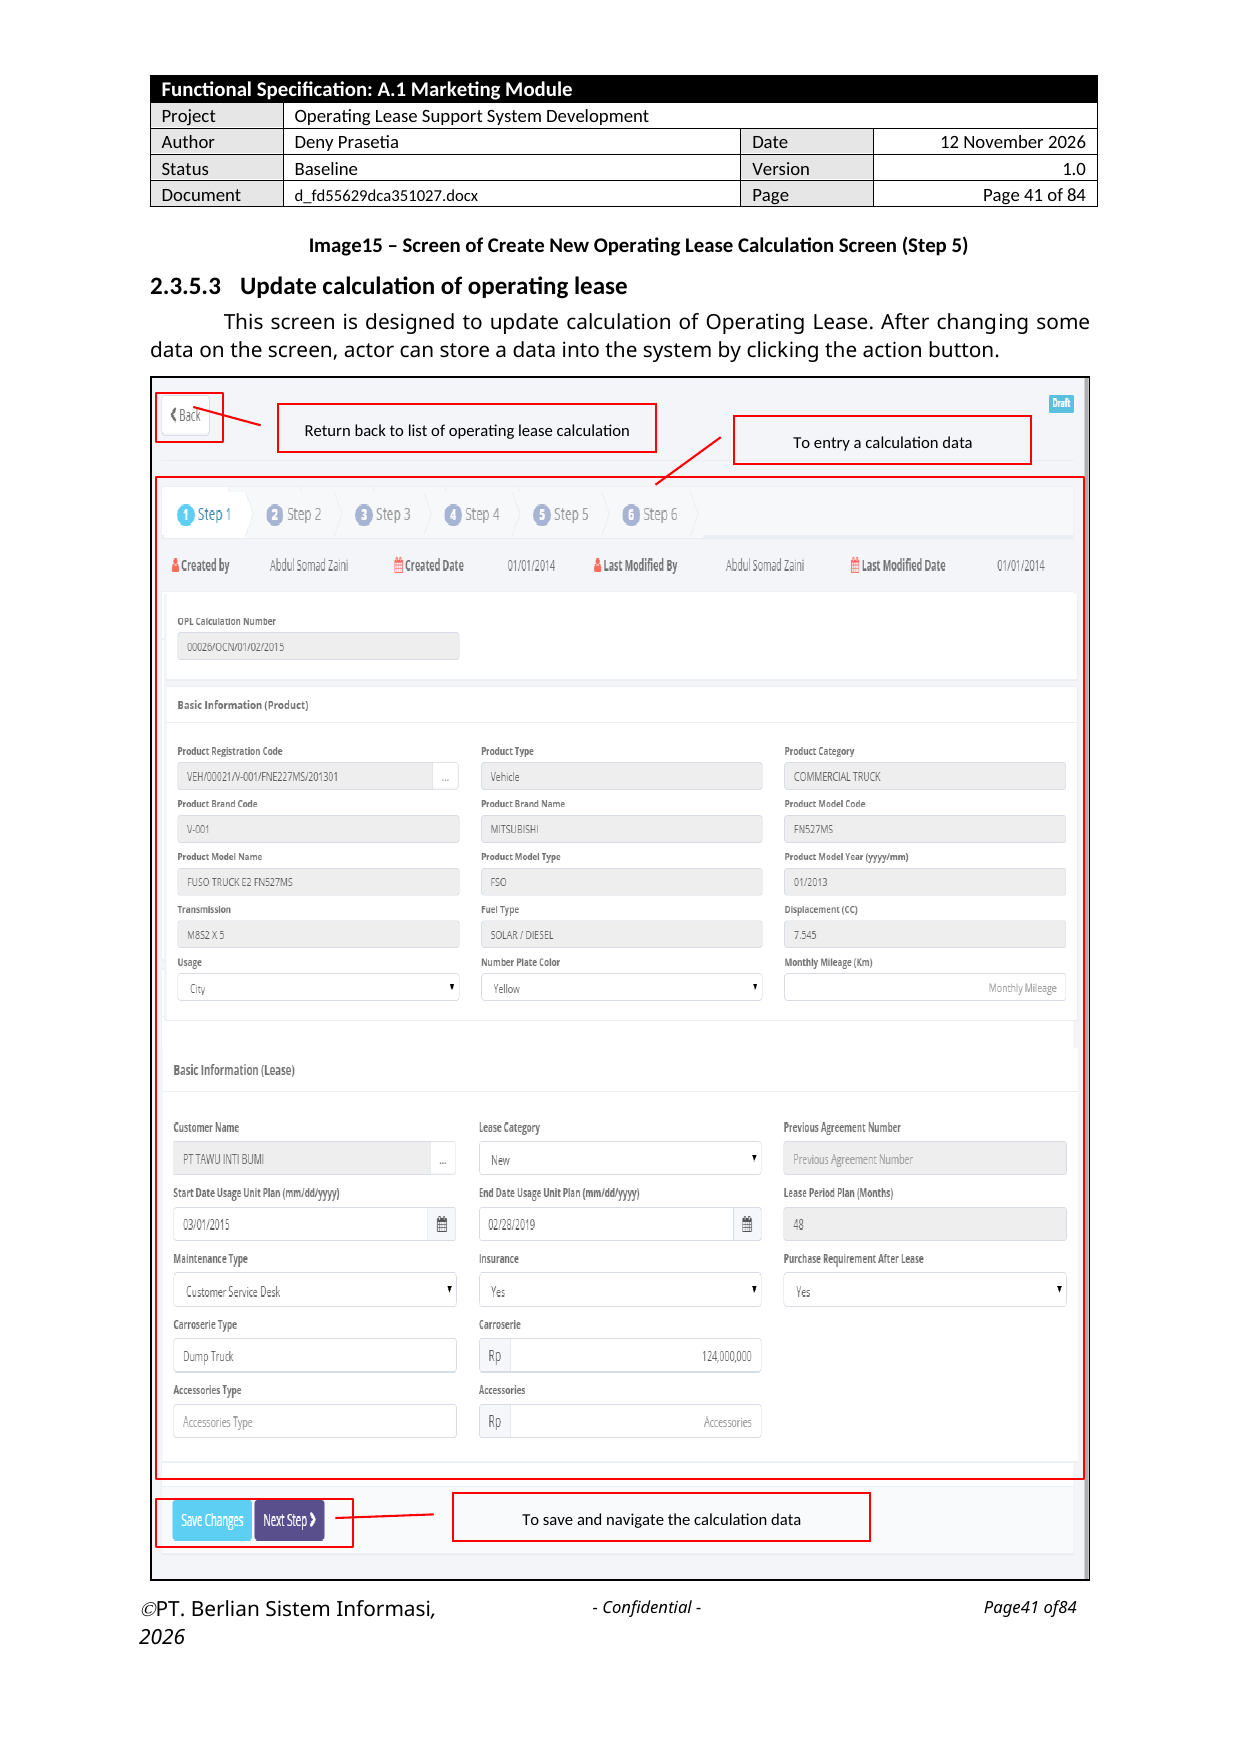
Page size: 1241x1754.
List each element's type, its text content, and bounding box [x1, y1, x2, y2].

subtitle Update calculation of operating lease [150, 270, 1090, 301]
text This screen is designed to update calculation of Operating Lease. After changing some data on the screen, actor can store a data into the system by clicking the action button. [150, 307, 1090, 364]
picture [152, 378, 1089, 1579]
text Image15 – Screen of Create New Operating Lease Calculation Screen (Step 5) [187, 232, 1090, 257]
